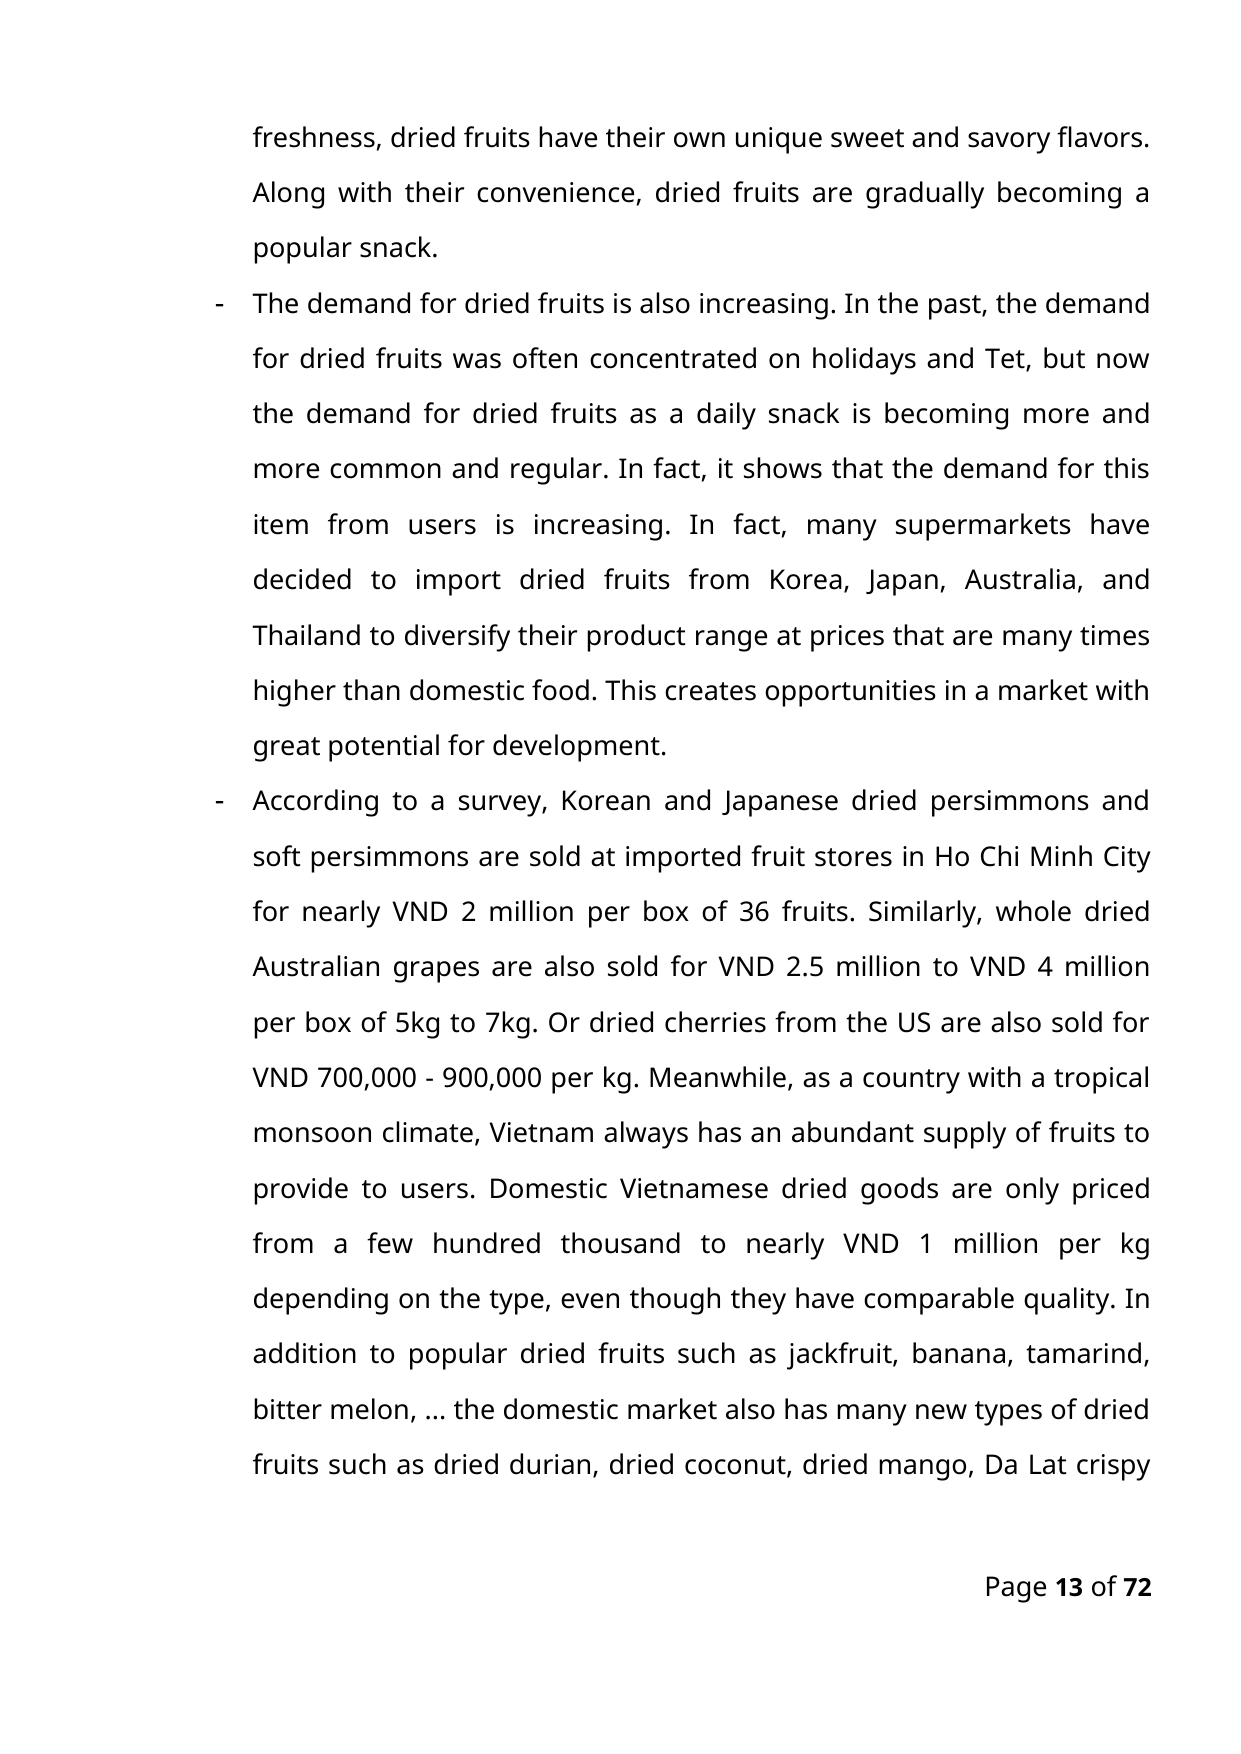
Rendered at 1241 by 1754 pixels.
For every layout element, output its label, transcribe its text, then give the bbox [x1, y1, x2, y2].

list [215, 118, 1152, 266]
list The demand for dried fruits is also increasing. In the past, the demand for dried fruits was often concentrated on holidays and Tet, but now the demand for dried fruits as a daily snack is becoming more and more common and regular. In fact, it shows that the demand for this item from users is increasing. In fact, many supermarkets have decided to import dried fruits from Korea, Japan, Australia, and Thailand to diversify their product range at prices that are many times higher than domestic food. This creates opportunities in a market with great potential for development. [215, 284, 1152, 763]
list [215, 782, 1152, 1482]
